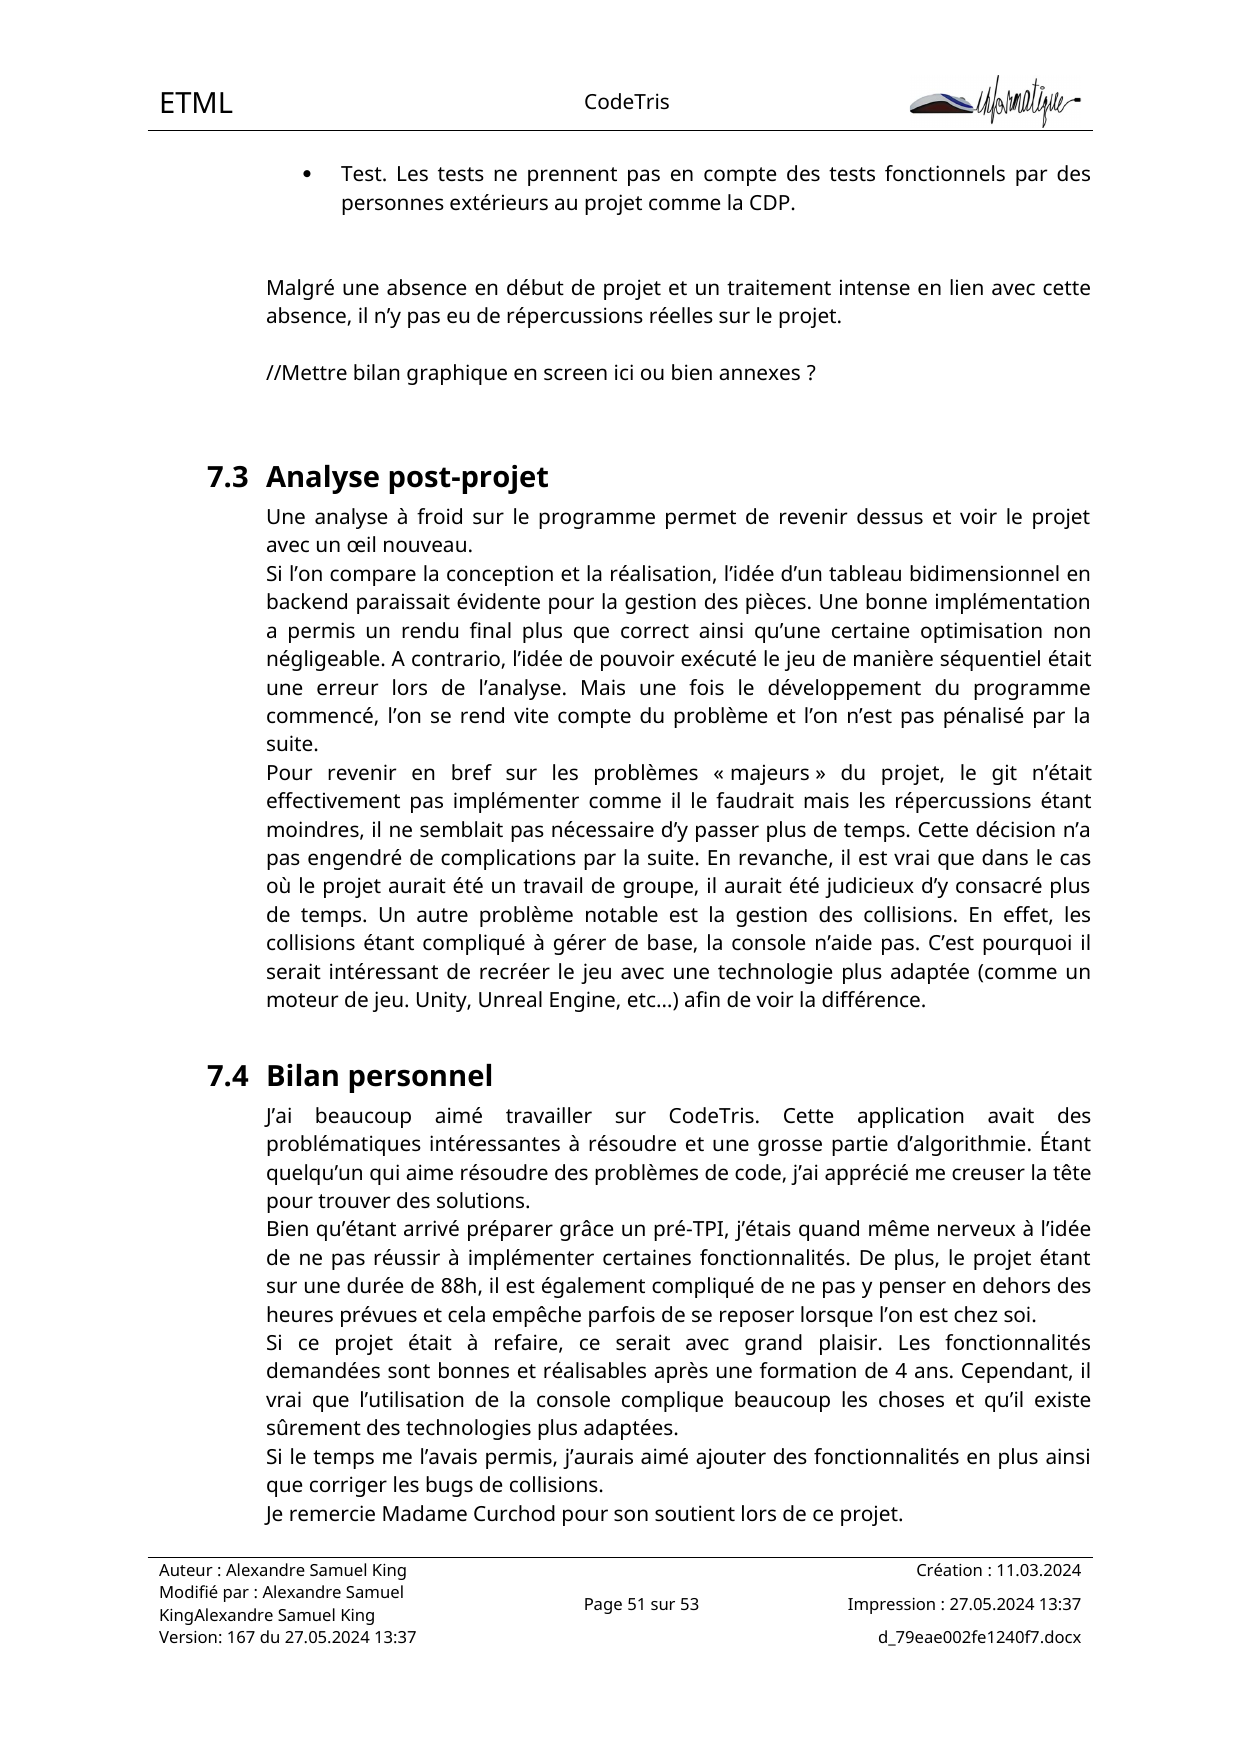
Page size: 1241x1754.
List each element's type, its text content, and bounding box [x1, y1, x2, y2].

text Je remercie Madame Curchod pour son soutient lors de ce projet. [266, 1499, 1092, 1527]
text Si le temps me l’avais permis, j’aurais aimé ajouter des fonctionnalités en plus ainsi que corriger les bugs de collisions. [266, 1442, 1092, 1499]
text //Mettre bilan graphique en screen ici ou bien annexes ? [266, 358, 1092, 387]
text Bien qu’étant arrivé préparer grâce un pré-TPI, j’étais quand même nerveux à l’idée de ne pas réussir à implémenter certaines fonctionnalités. De plus, le projet étant sur une durée de 88h, il est également compliqué de ne pas y penser en dehors des heures prévues et cela empêche parfois de se reposer lorsque l’on est chez soi. [266, 1214, 1092, 1328]
text Une analyse à froid sur le programme permet de revenir dessus et voir le projet avec un œil nouveau. [266, 502, 1092, 559]
picture [909, 75, 1082, 128]
text Si ce projet était à refaire, ce serait avec grand plaisir. Les fonctionnalités demandées sont bonnes et réalisables après une formation de 4 ans. Cependant, il vrai que l’utilisation de la console complique beaucoup les choses et qu’il existe sûrement des technologies plus adaptées. [266, 1328, 1092, 1442]
text Pour revenir en bref sur les problèmes « majeurs » du projet, le git n’était effectivement pas implémenter comme il le faudrait mais les répercussions étant moindres, il ne semblait pas nécessaire d’y passer plus de temps. Cette décision n’a pas engendré de complications par la suite. En revanche, il est vrai que dans le cas où le projet aurait été un travail de groupe, il aurait été judicieux d’y consacré plus de temps. Un autre problème notable est la gestion des collisions. En effet, les collisions étant compliqué à gérer de base, la console n’aide pas. C’est pourquoi il serait intéressant de recréer le jeu avec une technologie plus adaptée (comme un moteur de jeu. Unity, Unreal Engine, etc…) afin de voir la différence. [266, 758, 1092, 1014]
text Malgré une absence en début de projet et un traitement intense en lien avec cette absence, il n’y pas eu de répercussions réelles sur le projet. [266, 273, 1092, 330]
text J’ai beaucoup aimé travailler sur CodeTris. Cette application avait des problématiques intéressantes à résoudre et une grosse partie d’algorithmie. Étant quelqu’un qui aime résoudre des problèmes de code, j’ai apprécié me creuser la tête pour trouver des solutions. [266, 1101, 1092, 1214]
text Si l’on compare la conception et la réalisation, l’idée d’un tableau bidimensionnel en backend paraissait évidente pour la gestion des pièces. Une bonne implémentation a permis un rendu final plus que correct ainsi qu’une certaine optimisation non négligeable. A contrario, l’idée de pouvoir exécuté le jeu de manière séquentiel était une erreur lors de l’analyse. Mais une fois le développement du programme commencé, l’on se rend vite compte du problème et l’on n’est pas pénalisé par la suite. [266, 559, 1092, 758]
subtitle Analyse post-projet [207, 456, 1092, 496]
list Test. Les tests ne prennent pas en compte des tests fonctionnels par des personnes extérieurs au projet comme la CDP. [303, 159, 1092, 216]
subtitle Bilan personnel [207, 1055, 1092, 1094]
